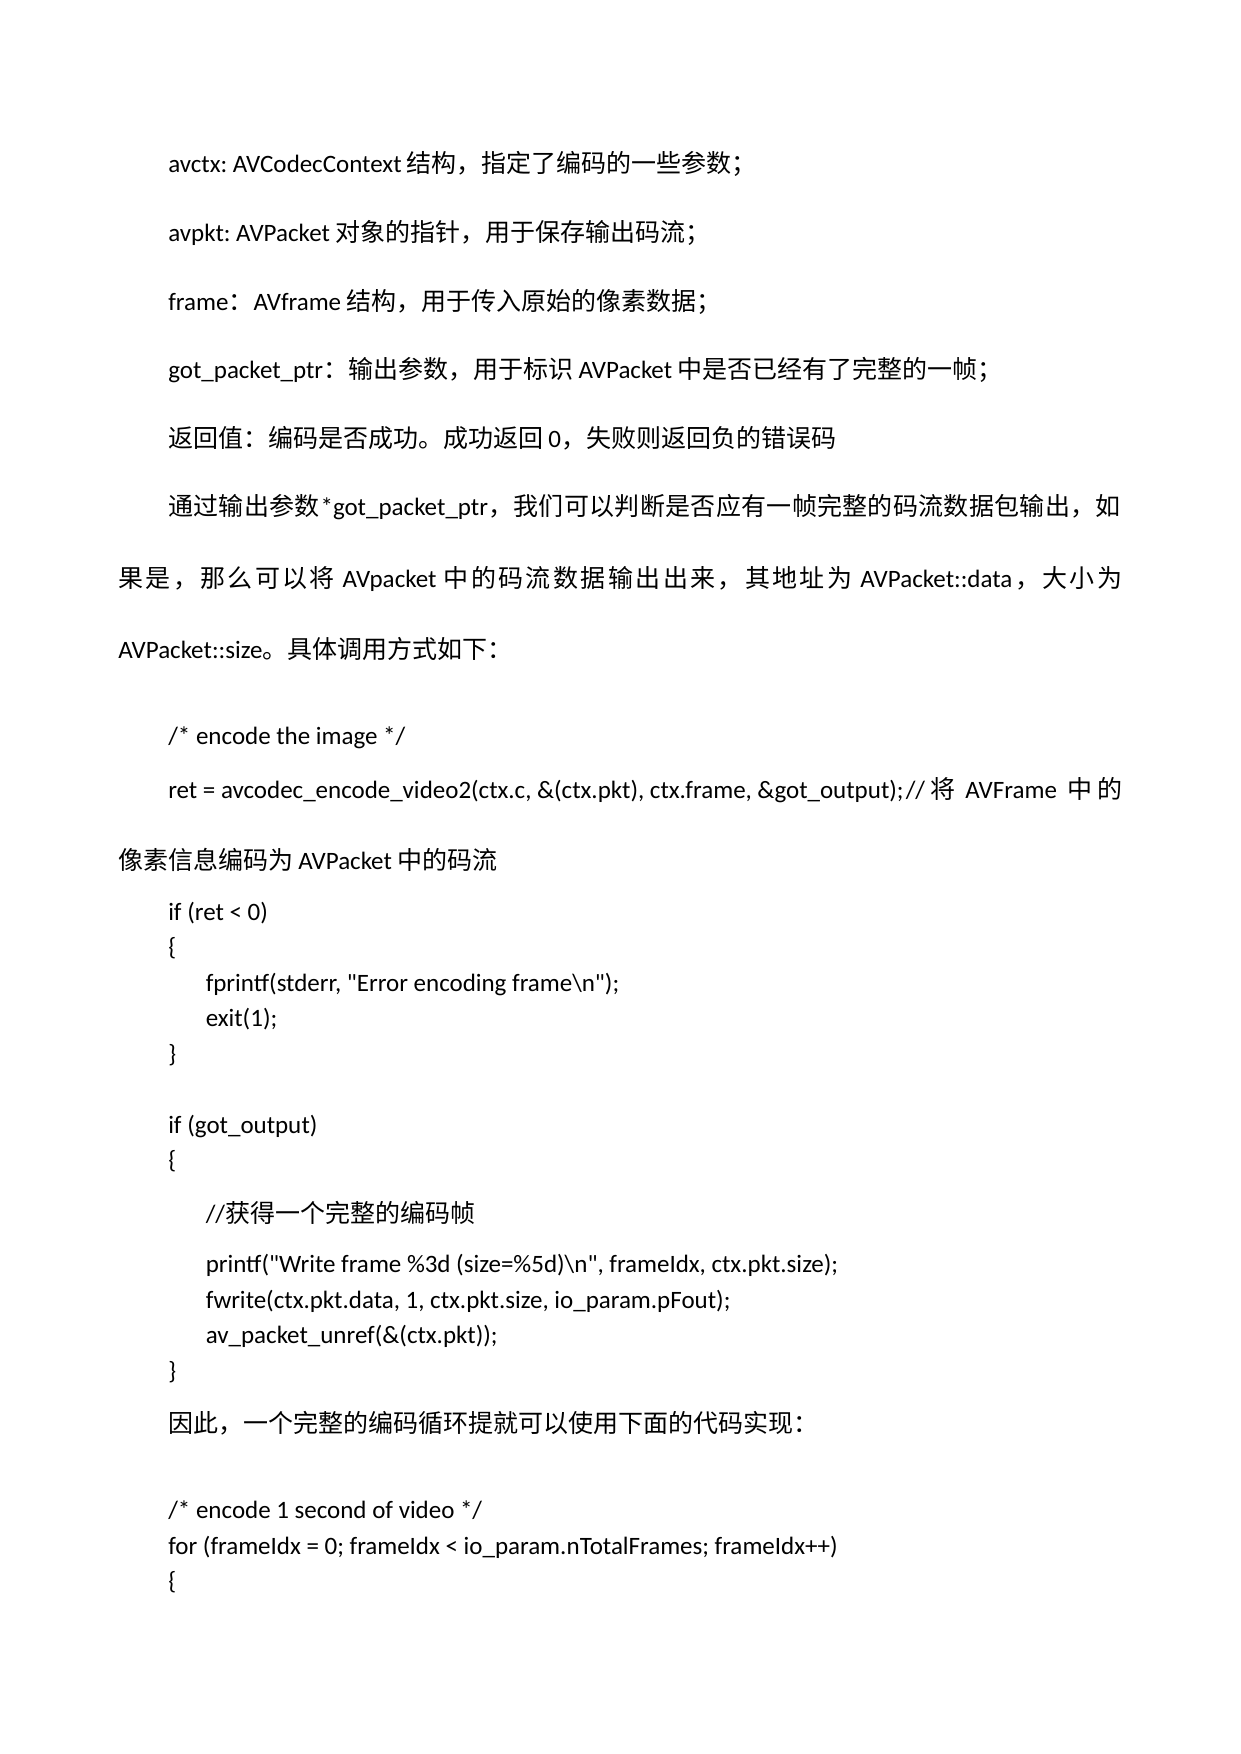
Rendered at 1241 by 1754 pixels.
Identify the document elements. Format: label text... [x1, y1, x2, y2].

text } [118, 1037, 1122, 1069]
text if (ret < 0) [118, 895, 1122, 927]
text //获得一个完整的编码帧 [118, 1179, 1122, 1244]
text 通过输出参数*got_packet_ptr，我们可以判断是否应有一帧完整的码流数据包输出，如果是，那么可以将AVpacket中的码流数据输出出来，其地址为AVPacket::data，大小为AVPacket::size。具体调用方式如下： [118, 472, 1122, 680]
text { [118, 1143, 1122, 1176]
text 返回值：编码是否成功。成功返回0，失败则返回负的错误码 [118, 404, 1122, 469]
text { [118, 930, 1122, 963]
text avpkt: AVPacket对象的指针，用于保存输出码流； [118, 198, 1122, 263]
text /* encode the image */ [118, 719, 1122, 752]
text if (got_output) [118, 1108, 1122, 1140]
text fwrite(ctx.pkt.data, 1, ctx.pkt.size, io_param.pFout); [118, 1283, 1122, 1315]
text for (frameIdx = 0; frameIdx < io_param.nTotalFrames; frameIdx++) [118, 1529, 1122, 1562]
text av_packet_unref(&(ctx.pkt)); [118, 1318, 1122, 1351]
text /* encode 1 second of video */ [118, 1493, 1122, 1526]
text { [118, 1564, 1122, 1597]
text printf("Write frame %3d (size=%5d)\n", frameIdx, ctx.pkt.size); [118, 1247, 1122, 1280]
text exit(1); [118, 1001, 1122, 1034]
text } [118, 1354, 1122, 1386]
text avctx: AVCodecContext结构，指定了编码的一些参数； [118, 129, 1122, 194]
text got_packet_ptr：输出参数，用于标识AVPacket中是否已经有了完整的一帧； [118, 335, 1122, 400]
text frame：AVframe结构，用于传入原始的像素数据； [118, 267, 1122, 332]
text fprintf(stderr, "Error encoding frame\n"); [118, 966, 1122, 998]
text 因此，一个完整的编码循环提就可以使用下面的代码实现： [118, 1389, 1122, 1454]
text ret = avcodec_encode_video2(ctx.c, &(ctx.pkt), ctx.frame, &got_output); //将AVFrame中的像素信息编码为AVPacket中的码流 [118, 755, 1122, 891]
